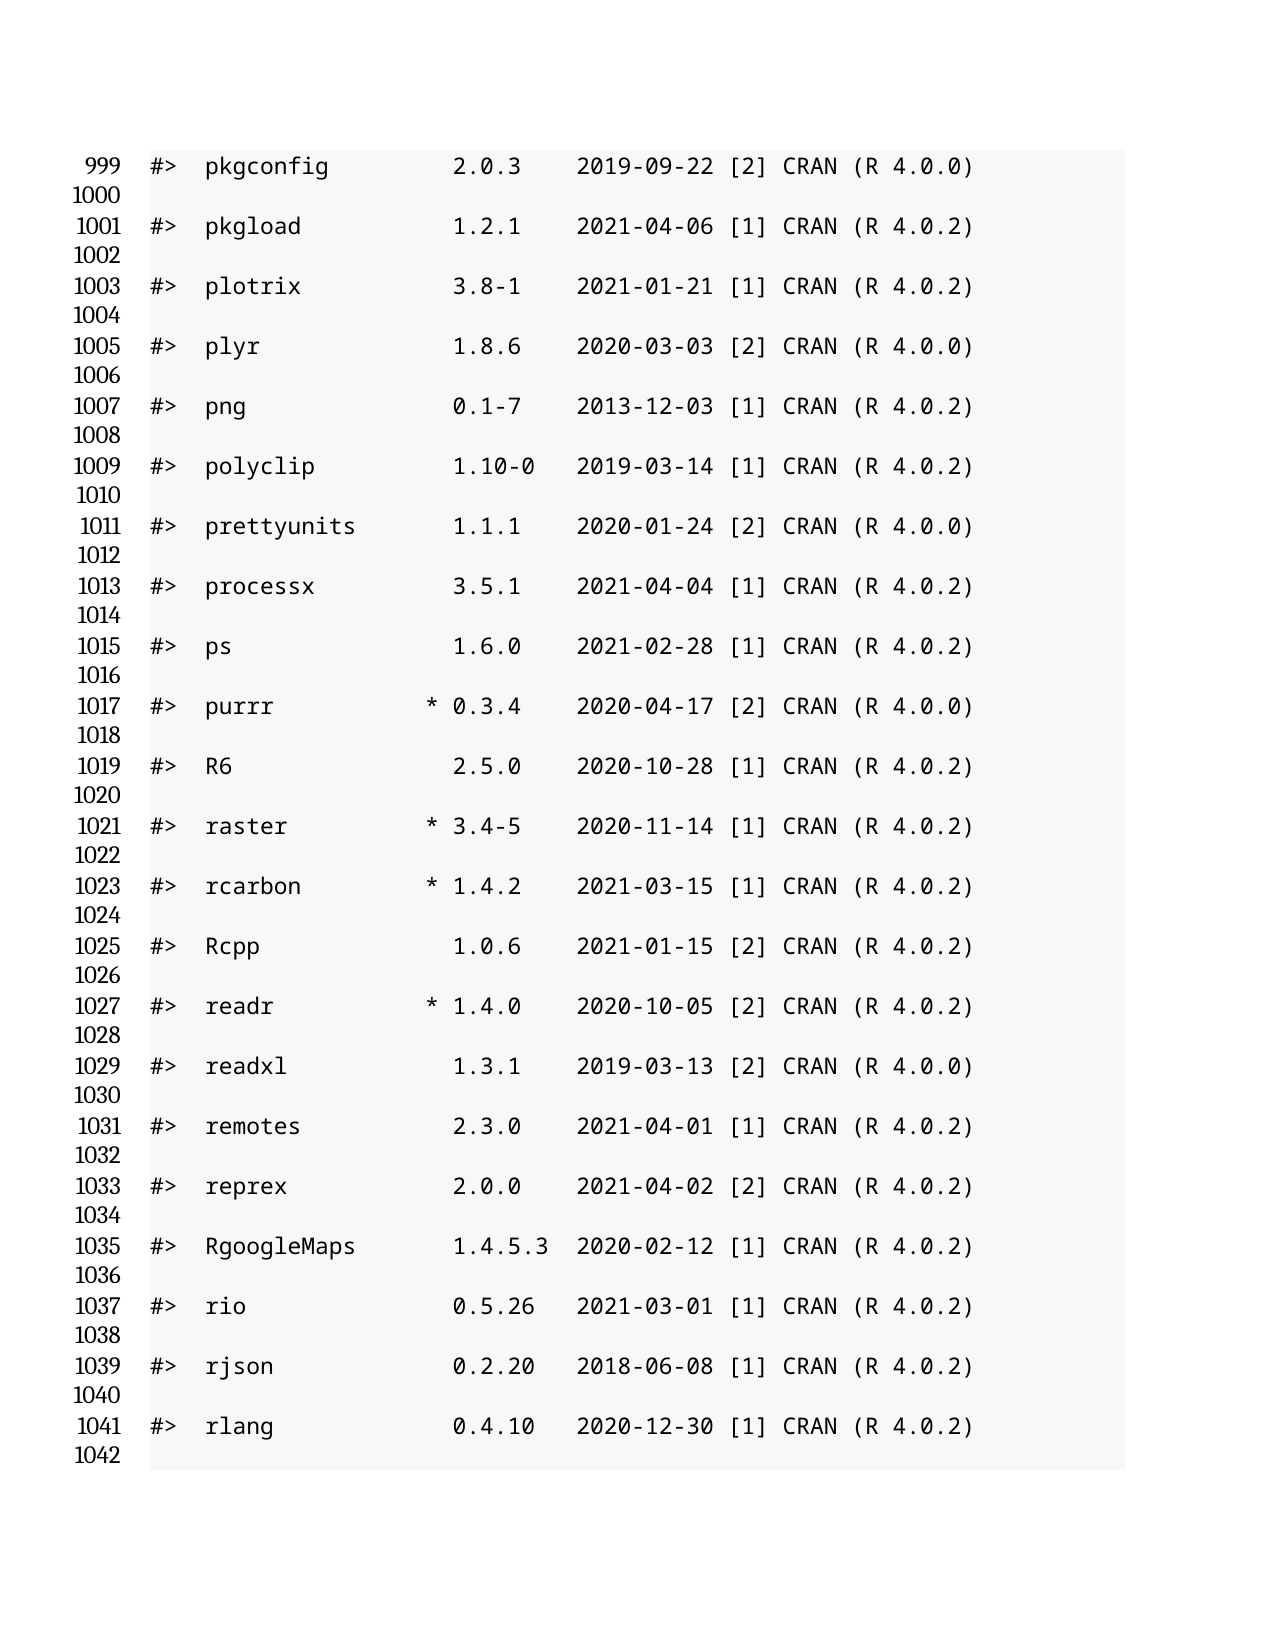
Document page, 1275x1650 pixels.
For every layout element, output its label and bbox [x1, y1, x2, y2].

text [150, 150, 1125, 1470]
